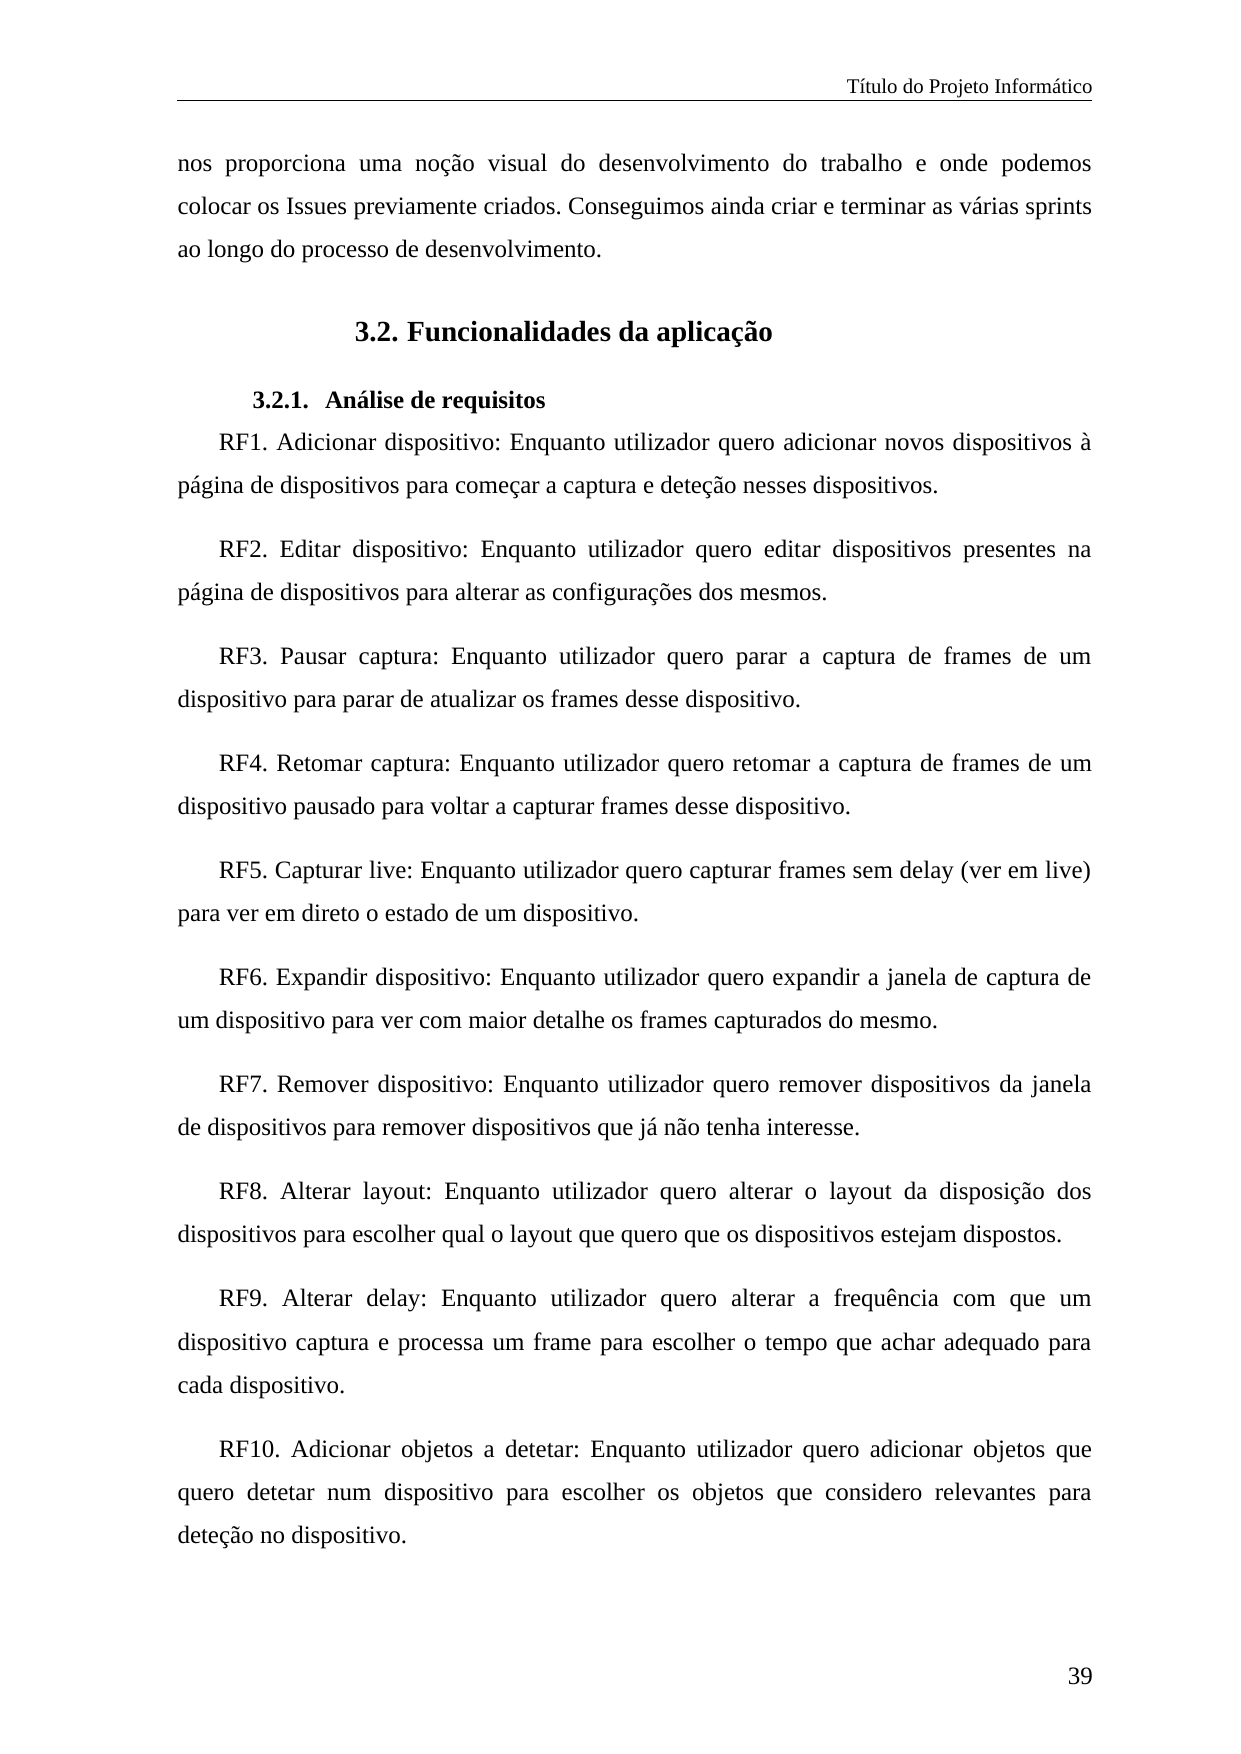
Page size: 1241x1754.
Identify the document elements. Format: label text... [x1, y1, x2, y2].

text RF4. Retomar captura: Enquanto utilizador quero retomar a captura de frames de um dispositivo pausado para voltar a capturar frames desse dispositivo. [177, 748, 1092, 820]
text RF2. Editar dispositivo: Enquanto utilizador quero editar dispositivos presentes na página de dispositivos para alterar as configurações dos mesmos. [177, 534, 1092, 606]
text RF5. Capturar live: Enquanto utilizador quero capturar frames sem delay (ver em live) para ver em direto o estado de um dispositivo. [177, 855, 1092, 927]
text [177, 148, 1092, 263]
text RF9. Alterar delay: Enquanto utilizador quero alterar a frequência com que um dispositivo captura e processa um frame para escolher o tempo que achar adequado para cada dispositivo. [177, 1283, 1092, 1398]
text RF6. Expandir dispositivo: Enquanto utilizador quero expandir a janela de captura de um dispositivo para ver com maior detalhe os frames capturados do mesmo. [177, 962, 1092, 1034]
text RF1. Adicionar dispositivo: Enquanto utilizador quero adicionar novos dispositivos à página de dispositivos para começar a captura e deteção nesses dispositivos. [177, 427, 1092, 499]
text RF8. Alterar layout: Enquanto utilizador quero alterar o layout da disposição dos dispositivos para escolher qual o layout que quero que os dispositivos estejam dispostos. [177, 1176, 1092, 1248]
subtitle Funcionalidades da aplicação [354, 314, 1092, 348]
subtitle Análise de requisitos [252, 386, 1092, 414]
text RF7. Remover dispositivo: Enquanto utilizador quero remover dispositivos da janela de dispositivos para remover dispositivos que já não tenha interesse. [177, 1069, 1092, 1141]
text RF10. Adicionar objetos a detetar: Enquanto utilizador quero adicionar objetos que quero detetar num dispositivo para escolher os objetos que considero relevantes para deteção no dispositivo. [177, 1434, 1092, 1549]
text RF3. Pausar captura: Enquanto utilizador quero parar a captura de frames de um dispositivo para parar de atualizar os frames desse dispositivo. [177, 641, 1092, 713]
